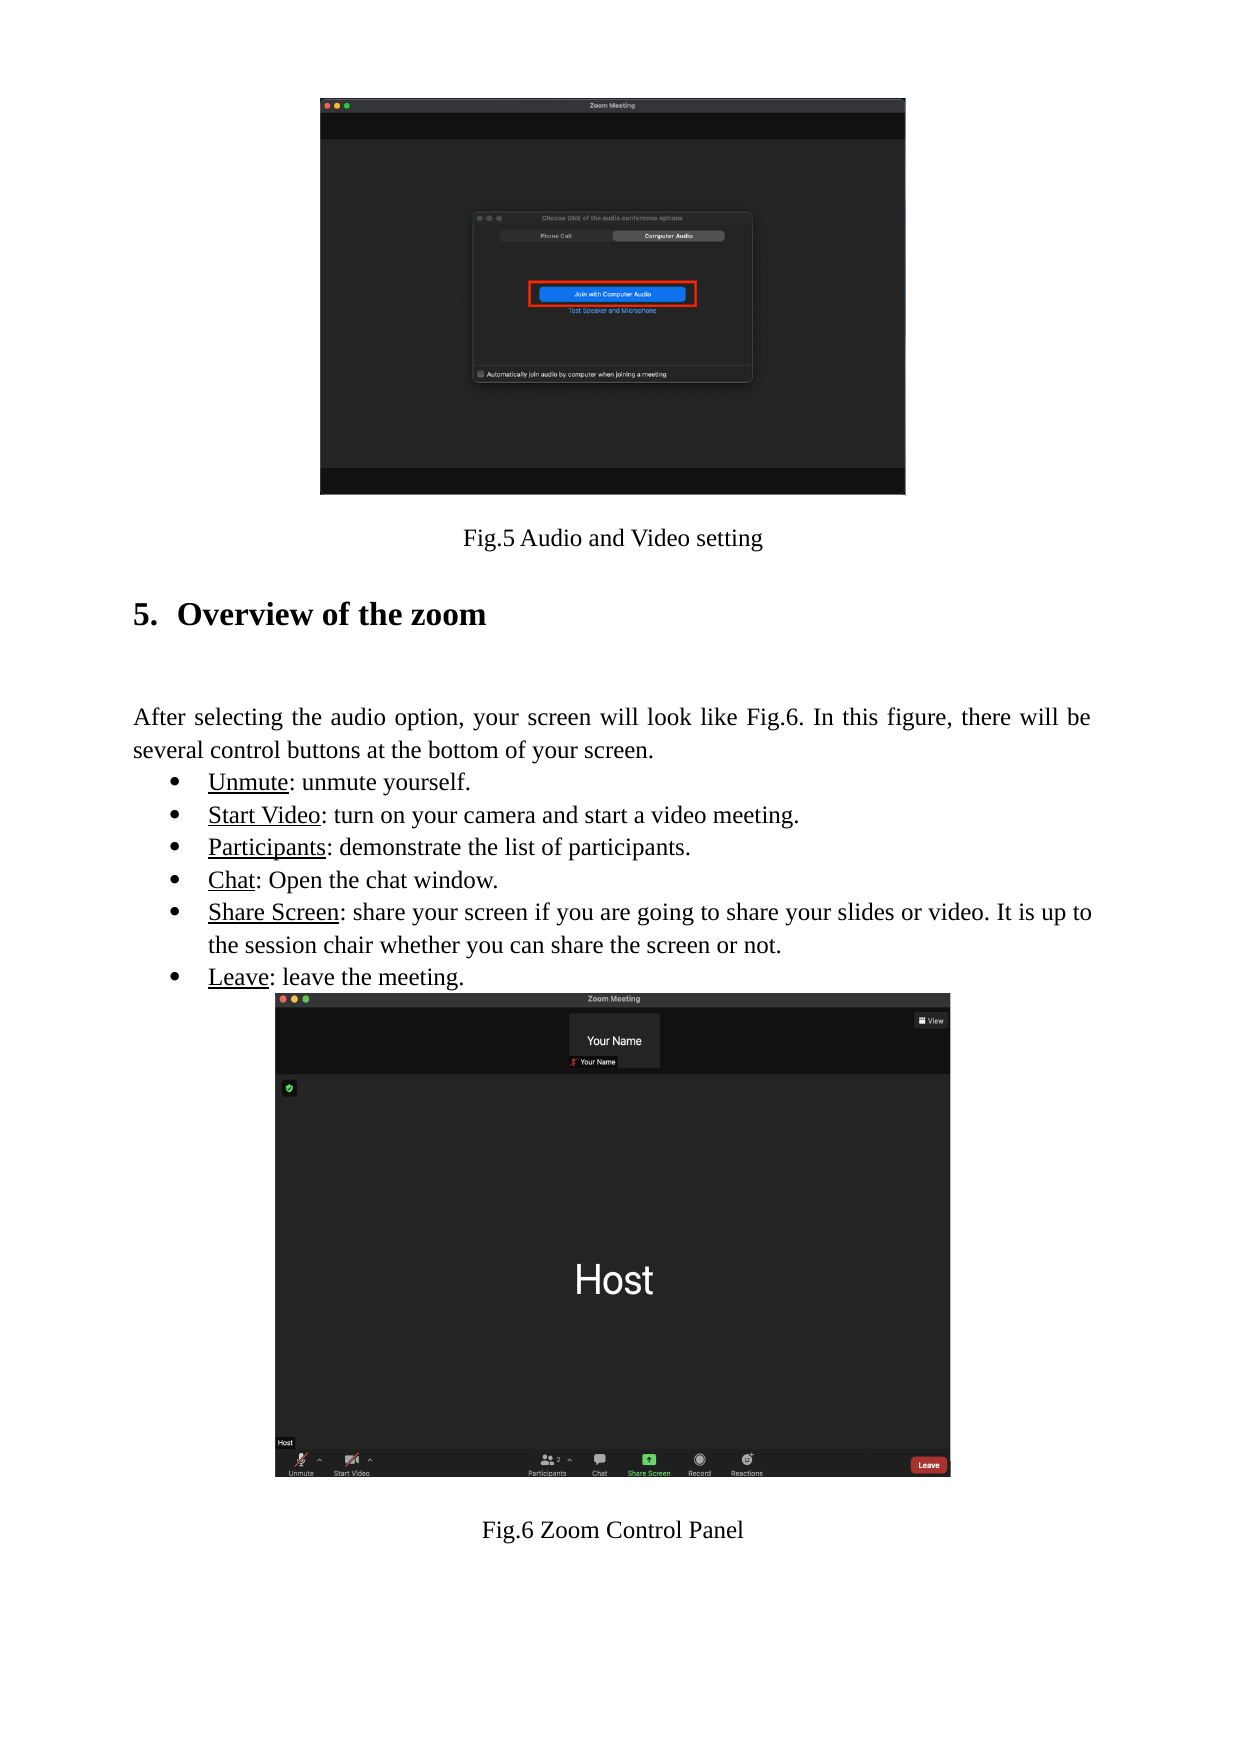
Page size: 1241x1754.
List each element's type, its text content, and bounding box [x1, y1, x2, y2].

text Fig.5 Audio and Video setting [133, 521, 1093, 553]
picture [275, 993, 951, 1477]
list Share Screen: share your screen if you are going to share your slides or video. It is up to the session chair whether you can share the screen or not. [170, 896, 1093, 961]
text Fig.6 Zoom Control Panel [133, 1513, 1093, 1546]
subtitle Overview of the zoom [133, 581, 1093, 646]
list Participants: demonstrate the list of participants. [170, 831, 1093, 863]
list Unmute: unmute yourself. [170, 766, 1093, 798]
picture [320, 98, 906, 496]
list Leave: leave the meeting. [170, 961, 1093, 993]
list Start Video: turn on your camera and start a video meeting. [170, 798, 1093, 831]
list Chat: Open the chat window. [170, 863, 1093, 896]
text After selecting the audio option, your screen will look like Fig.6. In this figure, there will be several control buttons at the bottom of your screen. [133, 701, 1093, 766]
